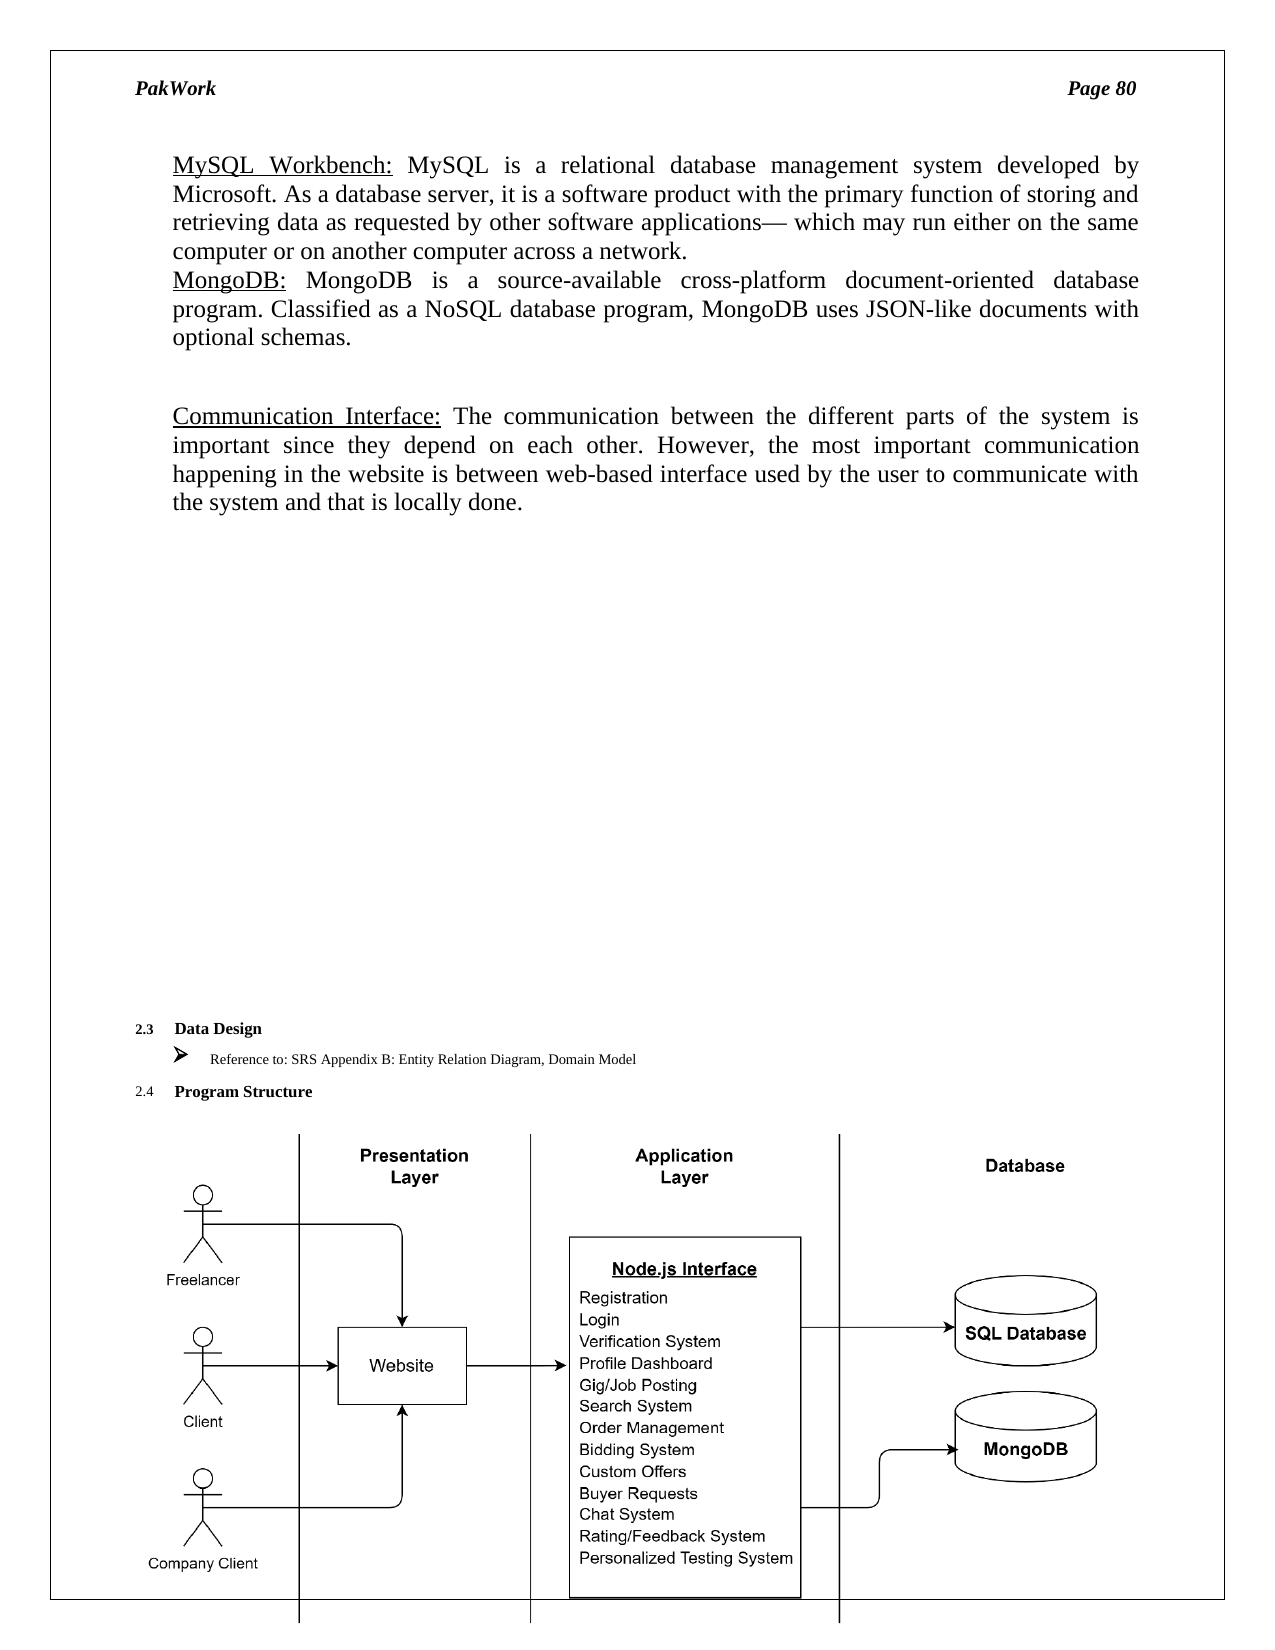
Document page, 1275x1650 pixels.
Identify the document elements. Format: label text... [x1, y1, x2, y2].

text Communication Interface: The communication between the different parts of the system is important since they depend on each other. However, the most important communication happening in the website is between web-based interface used by the user to communicate with the system and that is locally done. [172, 401, 1140, 516]
list Reference to: SRS Appendix B: Entity Relation Diagram, Domain Model [172, 1038, 1140, 1067]
text MySQL Workbench: MySQL is a relational database management system developed by Microsoft. As a database server, it is a software product with the primary function of storing and retrieving data as requested by other software applications— which may run either on the same computer or on another computer across a network. [172, 150, 1140, 265]
text MongoDB: MongoDB is a source-available cross-platform document-oriented database program. Classified as a NoSQL database program, MongoDB uses JSON-like documents with optional schemas. [172, 265, 1140, 351]
picture [135, 1120, 1110, 1638]
list Program Structure [135, 1067, 1140, 1101]
list Data Design [135, 1005, 1140, 1038]
